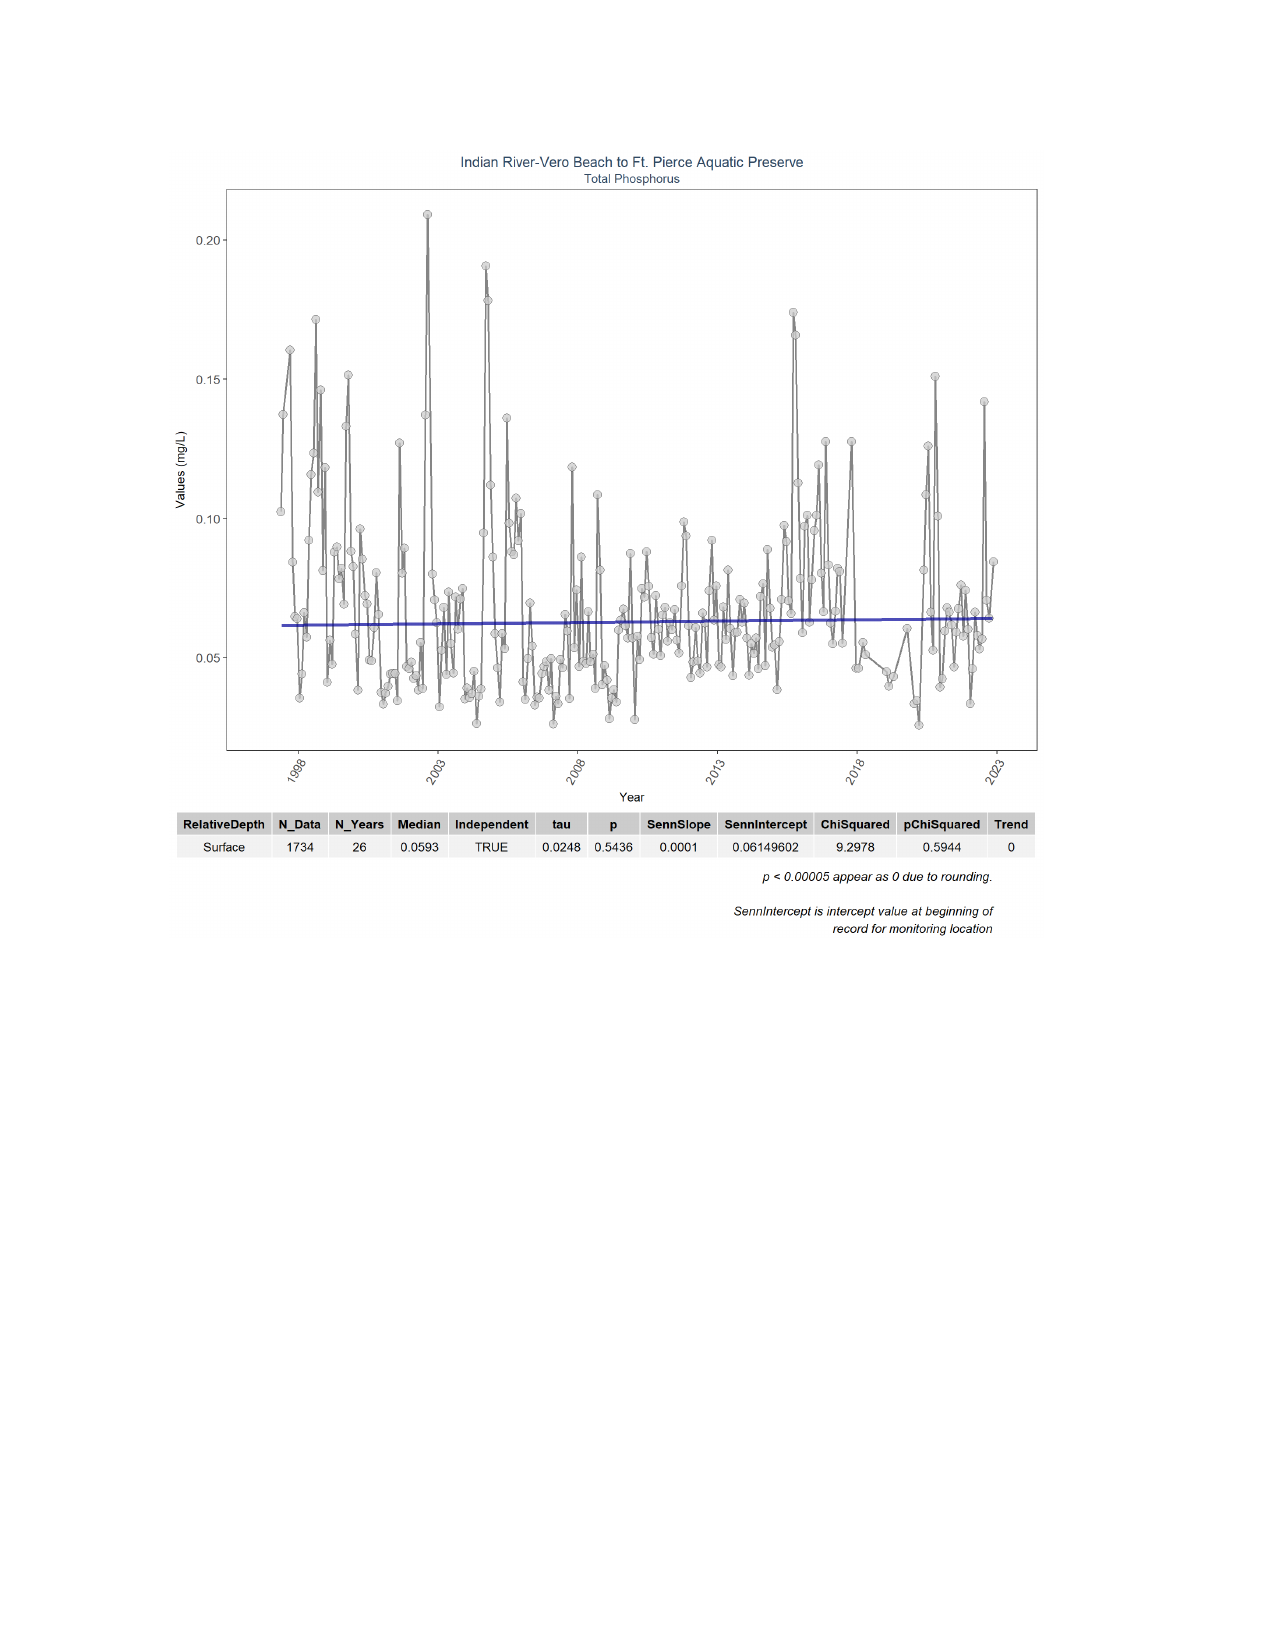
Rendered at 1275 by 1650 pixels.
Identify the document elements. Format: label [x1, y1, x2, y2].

picture [168, 150, 1044, 938]
